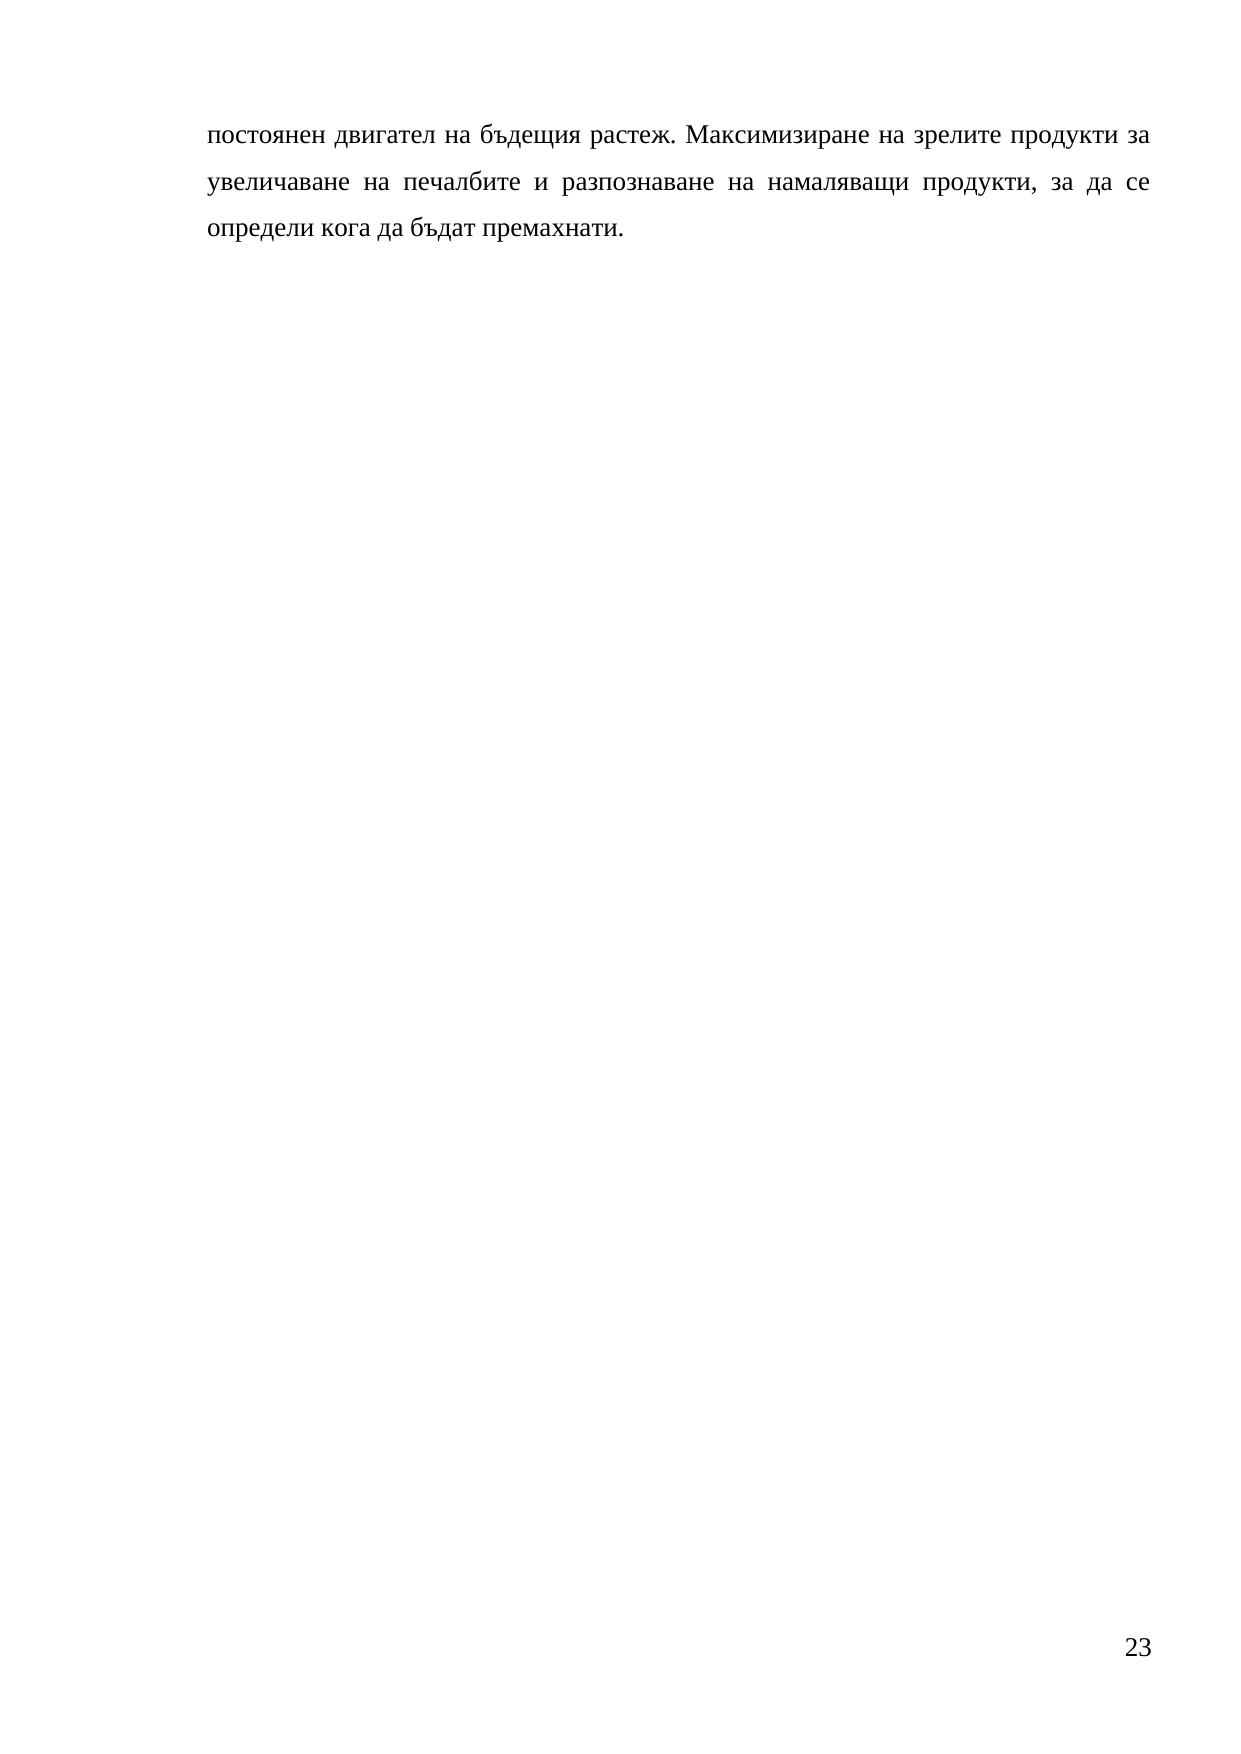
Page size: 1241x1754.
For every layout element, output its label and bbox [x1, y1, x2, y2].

text [207, 118, 1152, 243]
